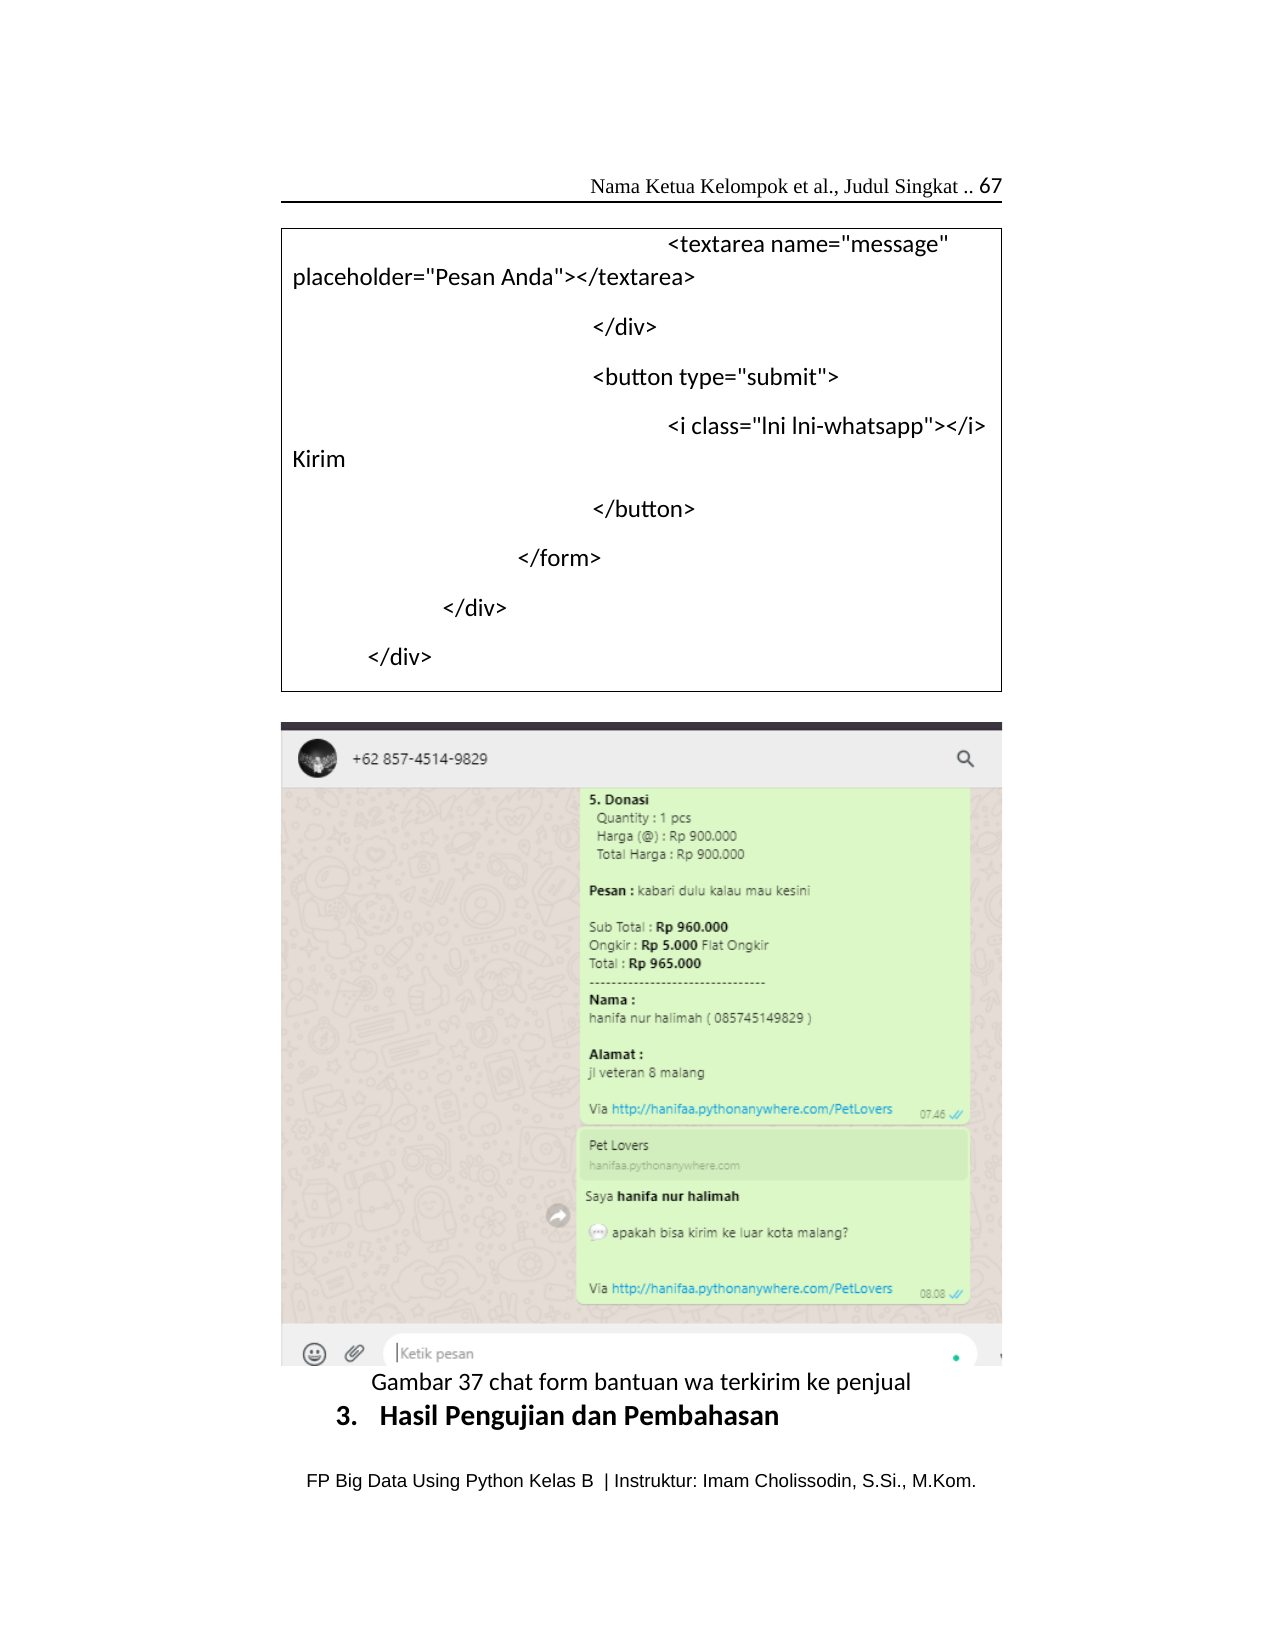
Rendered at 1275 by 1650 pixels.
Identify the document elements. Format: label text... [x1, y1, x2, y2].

picture [280, 722, 1003, 1366]
text Gambar 37 chat form bantuan wa terkirim ke penjual [281, 1366, 1002, 1397]
list Hasil Pengujian dan Pembahasan [335, 1397, 1002, 1432]
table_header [282, 229, 1001, 691]
